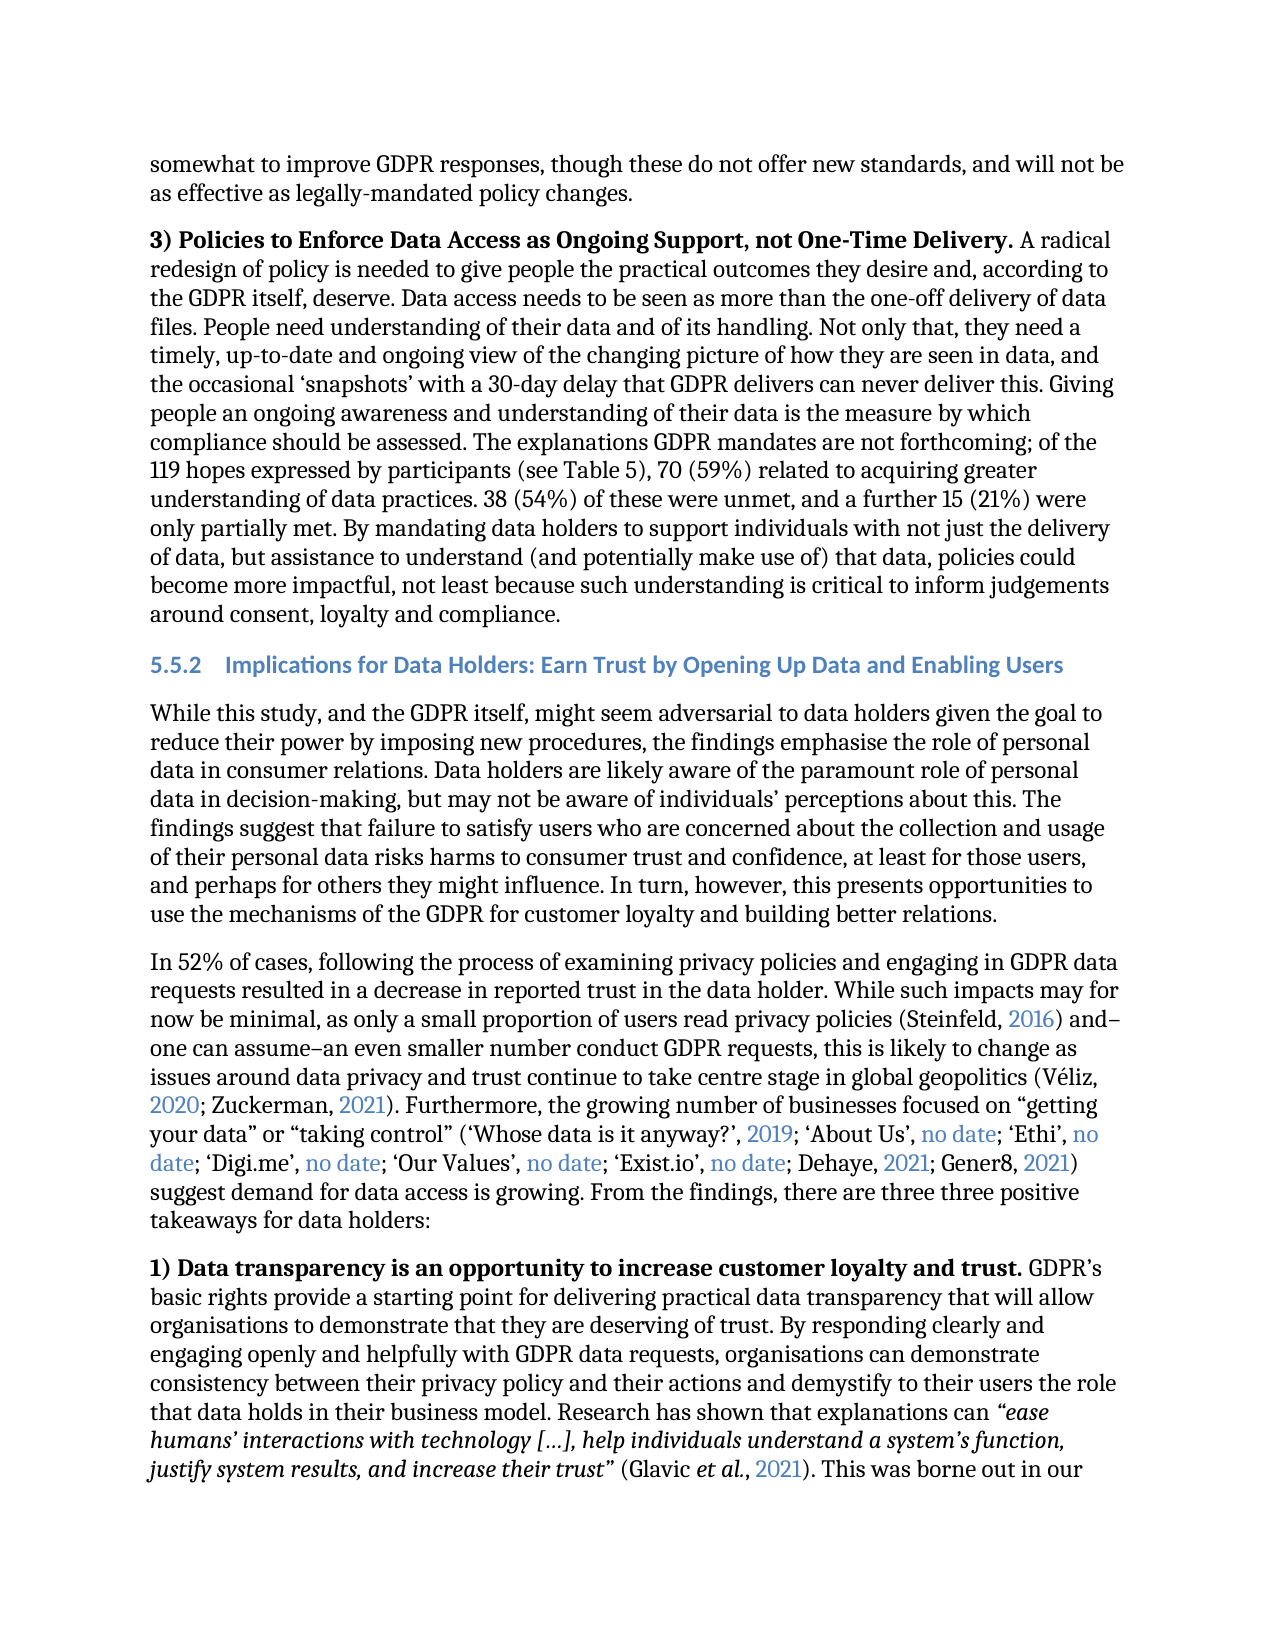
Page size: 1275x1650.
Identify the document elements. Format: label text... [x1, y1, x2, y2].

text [150, 1254, 1125, 1484]
text 3) Policies to Enforce Data Access as Ongoing Support, not One-Time Delivery. A radical redesign of policy is needed to give people the practical outcomes they desire and, according to the GDPR itself, deserve. Data access needs to be seen as more than the one-off delivery of data files. People need understanding of their data and of its handling. Not only that, they need a timely, up-to-date and ongoing view of the changing picture of how they are seen in data, and the occasional ‘snapshots’ with a 30-day delay that GDPR delivers can never deliver this. Giving people an ongoing awareness and understanding of their data is the measure by which compliance should be assessed. The explanations GDPR mandates are not forthcoming; of the 119 hopes expressed by participants (see Table 5), 70 (59%) related to acquiring greater understanding of data practices. 38 (54%) of these were unmet, and a further 15 (21%) were only partially met. By mandating data holders to support individuals with not just the delivery of data, but assistance to understand (and potentially make use of) that data, policies could become more impactful, not least because such understanding is critical to inform judgements around consent, loyalty and compliance. [150, 226, 1125, 629]
subtitle 5.5.2 Implications for Data Holders: Earn Trust by Opening Up Data and Enabling Users [150, 649, 1125, 680]
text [150, 150, 1125, 207]
text In 52% of cases, following the process of examining privacy policies and engaging in GDPR data requests resulted in a decrease in reported trust in the data holder. While such impacts may for now be minimal, as only a small proportion of users read privacy policies (Steinfeld, 2016) and–one can assume–an even smaller number conduct GDPR requests, this is likely to change as issues around data privacy and trust continue to take centre stage in global geopolitics (Véliz, 2020; Zuckerman, 2021). Furthermore, the growing number of businesses focused on “getting your data” or “taking control” (‘Whose data is it anyway?’, 2019; ‘About Us’, no date; ‘Ethi’, no date; ‘Digi.me’, no date; ‘Our Values’, no date; ‘Exist.io’, no date; Dehaye, 2021; Gener8, 2021) suggest demand for data access is growing. From the findings, there are three three positive takeaways for data holders: [150, 948, 1125, 1235]
text While this study, and the GDPR itself, might seem adversarial to data holders given the goal to reduce their power by imposing new procedures, the findings emphasise the role of personal data in consumer relations. Data holders are likely aware of the paramount role of personal data in decision-making, but may not be aware of individuals’ perceptions about this. The findings suggest that failure to satisfy users who are concerned about the collection and usage of their personal data risks harms to consumer trust and confidence, at least for those users, and perhaps for others they might influence. In turn, however, this presents opportunities to use the mechanisms of the GDPR for customer loyalty and building better relations. [150, 699, 1125, 929]
